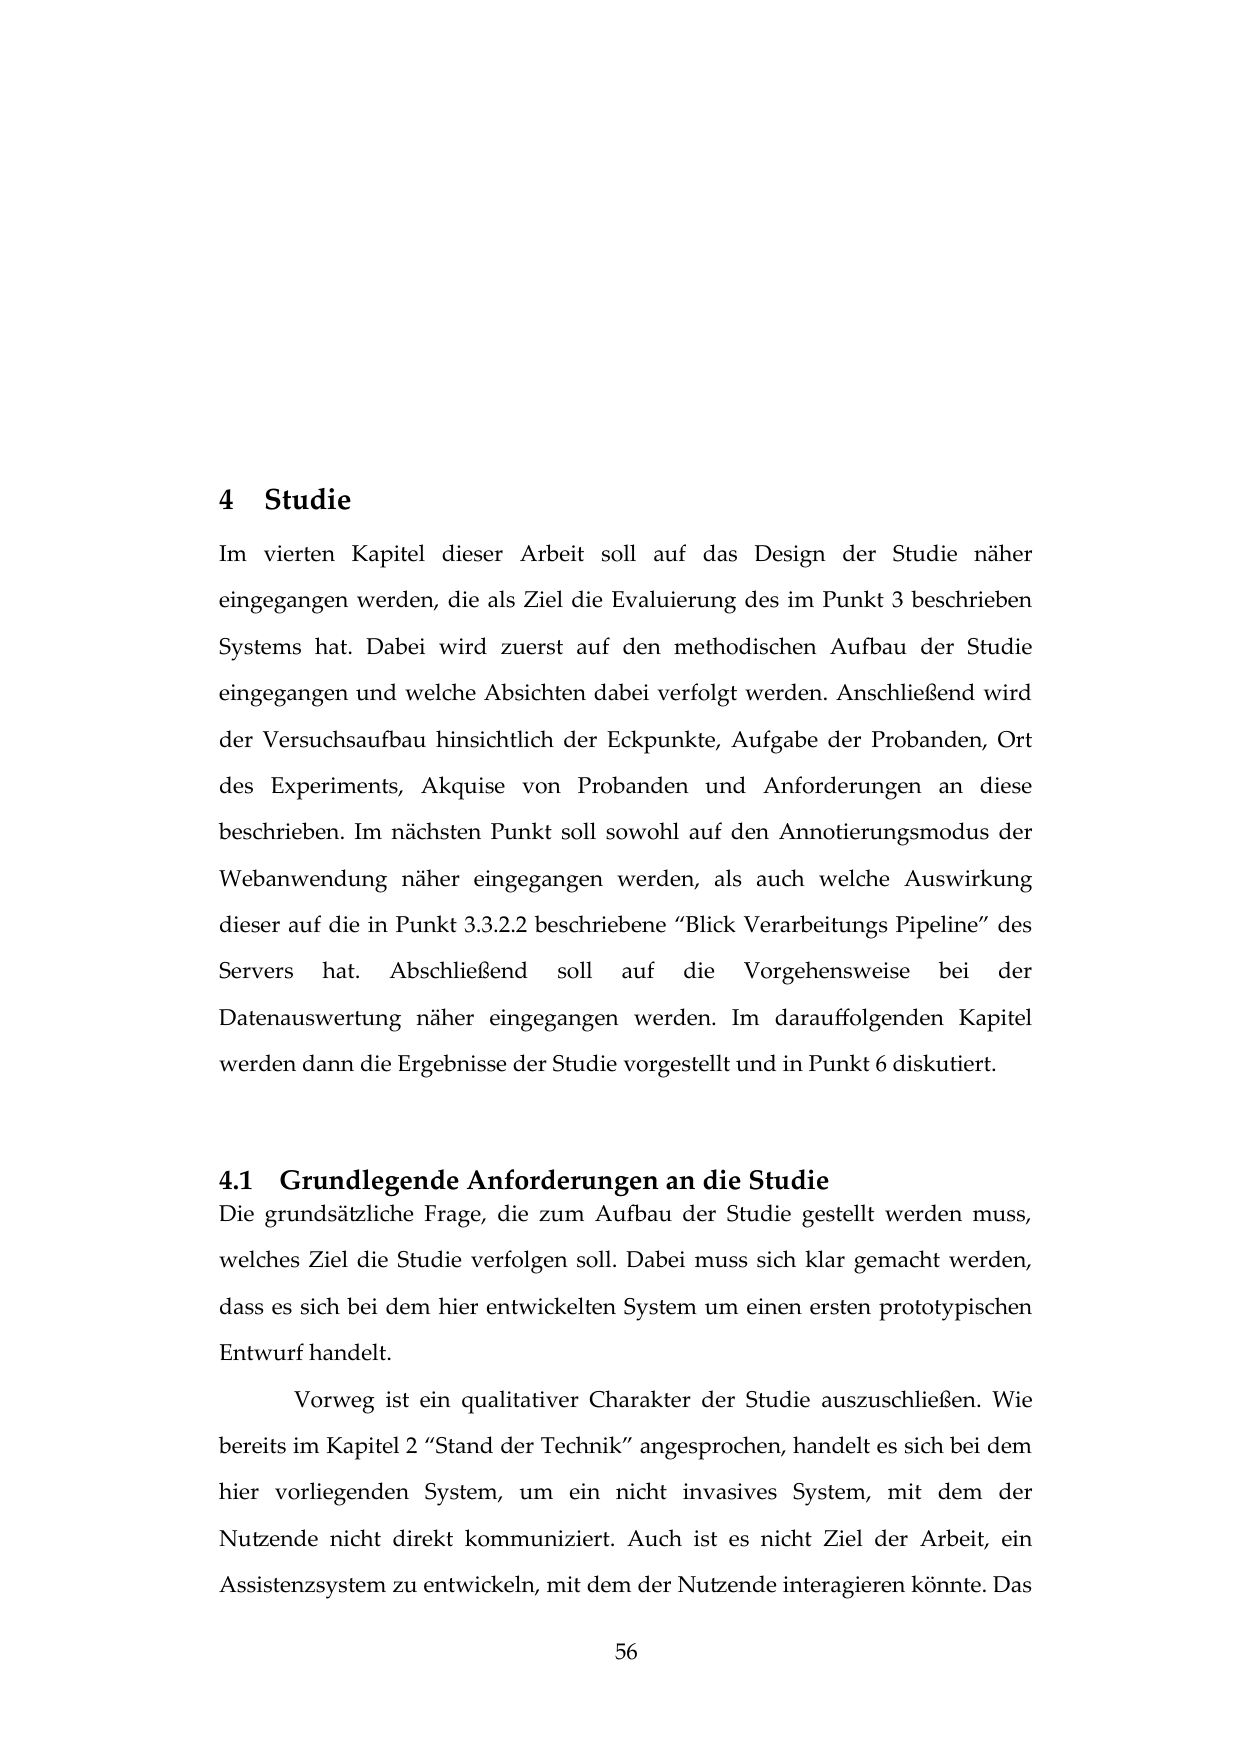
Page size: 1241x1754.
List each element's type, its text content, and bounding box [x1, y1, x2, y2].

text Im vierten Kapitel dieser Arbeit soll auf das Design der Studie näher eingegangen werden, die als Ziel die Evaluierung des im Punkt 3 beschrieben Systems hat. Dabei wird zuerst auf den methodischen Aufbau der Studie eingegangen und welche Absichten dabei verfolgt werden. Anschließend wird der Versuchsaufbau hinsichtlich der Eckpunkte, Aufgabe der Probanden, Ort des Experiments, Akquise von Probanden und Anforderungen an diese beschrieben. Im nächsten Punkt soll sowohl auf den Annotierungsmodus der Webanwendung näher eingegangen werden, als auch welche Auswirkung dieser auf die in Punkt 3.3.2.2 beschriebene “Blick Verarbeitungs Pipeline” des Servers hat. Abschließend soll auf die Vorgehensweise bei der Datenauswertung näher eingegangen werden. Im darauffolgenden Kapitel werden dann die Ergebnisse der Studie vorgestellt und in Punkt 6 diskutiert. [219, 537, 1033, 1078]
text Die grundsätzliche Frage, die zum Aufbau der Studie gestellt werden muss, welches Ziel die Studie verfolgen soll. Dabei muss sich klar gemacht werden, dass es sich bei dem hier entwickelten System um einen ersten prototypischen Entwurf handelt. [219, 1197, 1033, 1367]
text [219, 1383, 1033, 1599]
subtitle Grundlegende Anforderungen an die Studie [219, 1161, 1033, 1197]
subtitle Studie [219, 478, 1033, 517]
